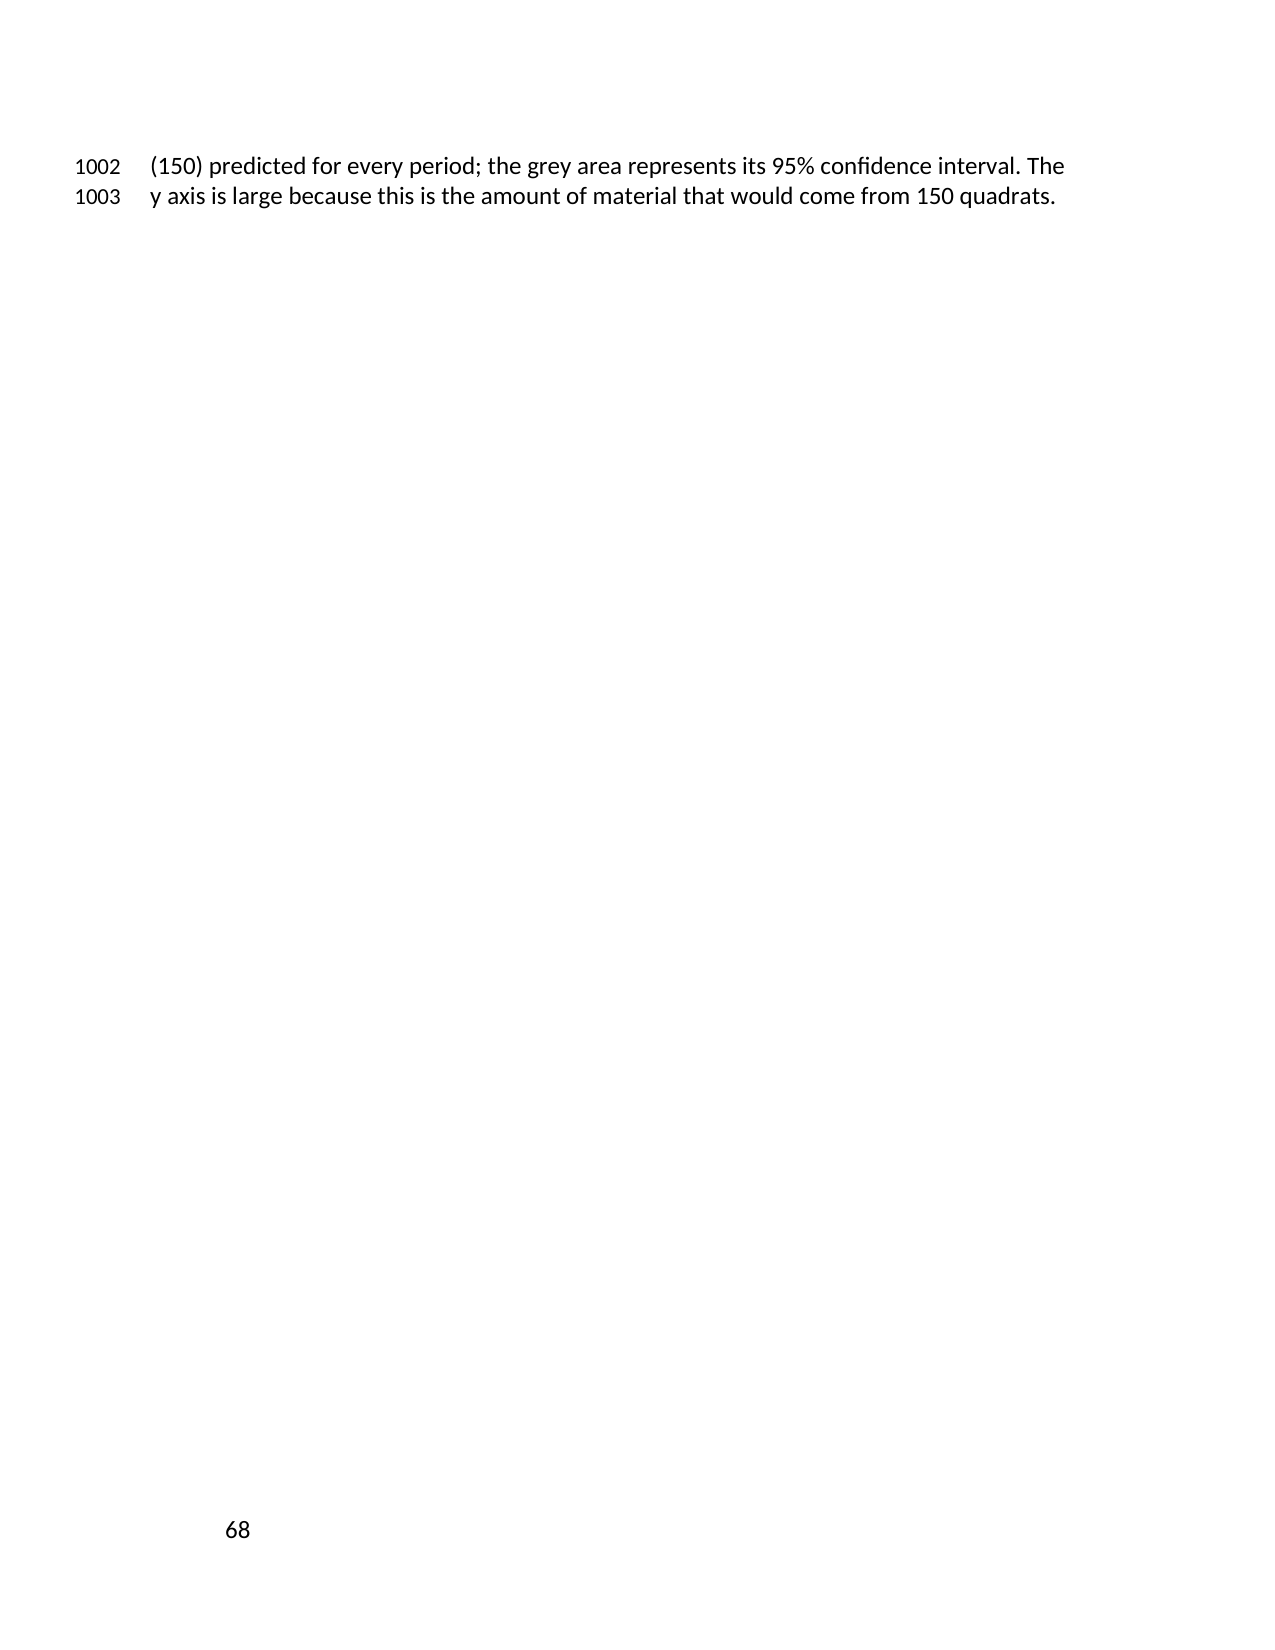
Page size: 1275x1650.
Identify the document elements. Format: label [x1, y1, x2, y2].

text [150, 150, 1125, 211]
